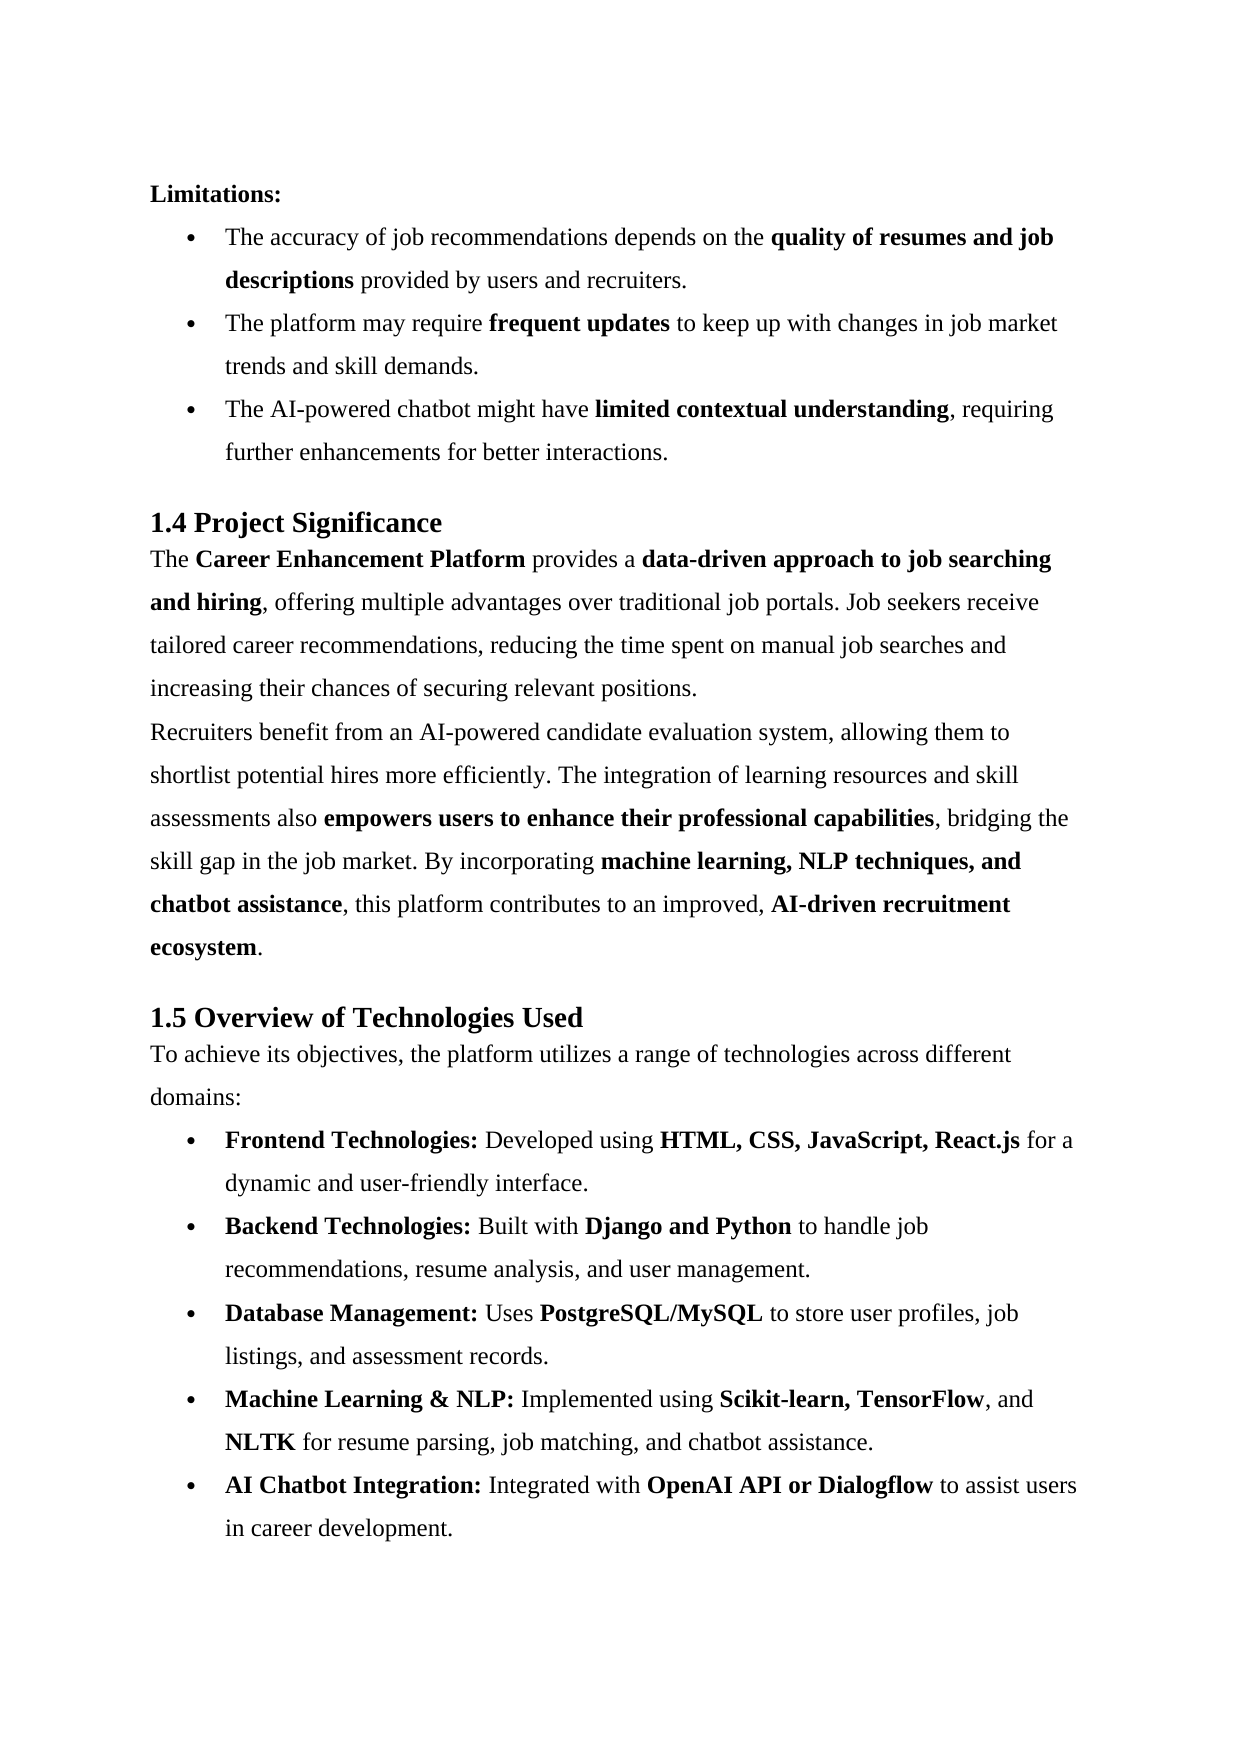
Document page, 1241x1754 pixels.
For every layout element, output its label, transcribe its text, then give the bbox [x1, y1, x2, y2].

list The accuracy of job recommendations depends on the quality of resumes and job descriptions provided by users and recruiters. [187, 222, 1090, 294]
text The Career Enhancement Platform provides a data-driven approach to job searching and hiring, offering multiple advantages over traditional job portals. Job seekers receive tailored career recommendations, reducing the time spent on manual job searches and increasing their chances of securing relevant positions. [150, 544, 1090, 702]
subtitle 1.5 Overview of Technologies Used [150, 1000, 1090, 1034]
text Limitations: [150, 179, 1090, 207]
subtitle 1.4 Project Significance [150, 506, 1090, 539]
text To achieve its objectives, the platform utilizes a range of technologies across different domains: [150, 1039, 1090, 1111]
list AI Chatbot Integration: Integrated with OpenAI API or Dialogflow to assist users in career development. [187, 1470, 1090, 1542]
list Database Management: Uses PostgreSQL/MySQL to store user profiles, job listings, and assessment records. [187, 1298, 1090, 1369]
text Recruiters benefit from an AI-powered candidate evaluation system, allowing them to shortlist potential hires more efficiently. The integration of learning resources and skill assessments also empowers users to enhance their professional capabilities, bridging the skill gap in the job market. By incorporating machine learning, NLP techniques, and chatbot assistance, this platform contributes to an improved, AI-driven recruitment ecosystem. [150, 717, 1090, 961]
list Machine Learning & NLP: Implemented using Scikit-learn, TensorFlow, and NLTK for resume parsing, job matching, and chatbot assistance. [187, 1384, 1090, 1456]
list The AI-powered chatbot might have limited contextual understanding, requiring further enhancements for better interactions. [187, 394, 1090, 466]
list The platform may require frequent updates to keep up with changes in job market trends and skill demands. [187, 308, 1090, 380]
list Frontend Technologies: Developed using HTML, CSS, JavaScript, React.js for a dynamic and user-friendly interface. [187, 1125, 1090, 1197]
list Backend Technologies: Built with Django and Python to handle job recommendations, resume analysis, and user management. [187, 1211, 1090, 1283]
